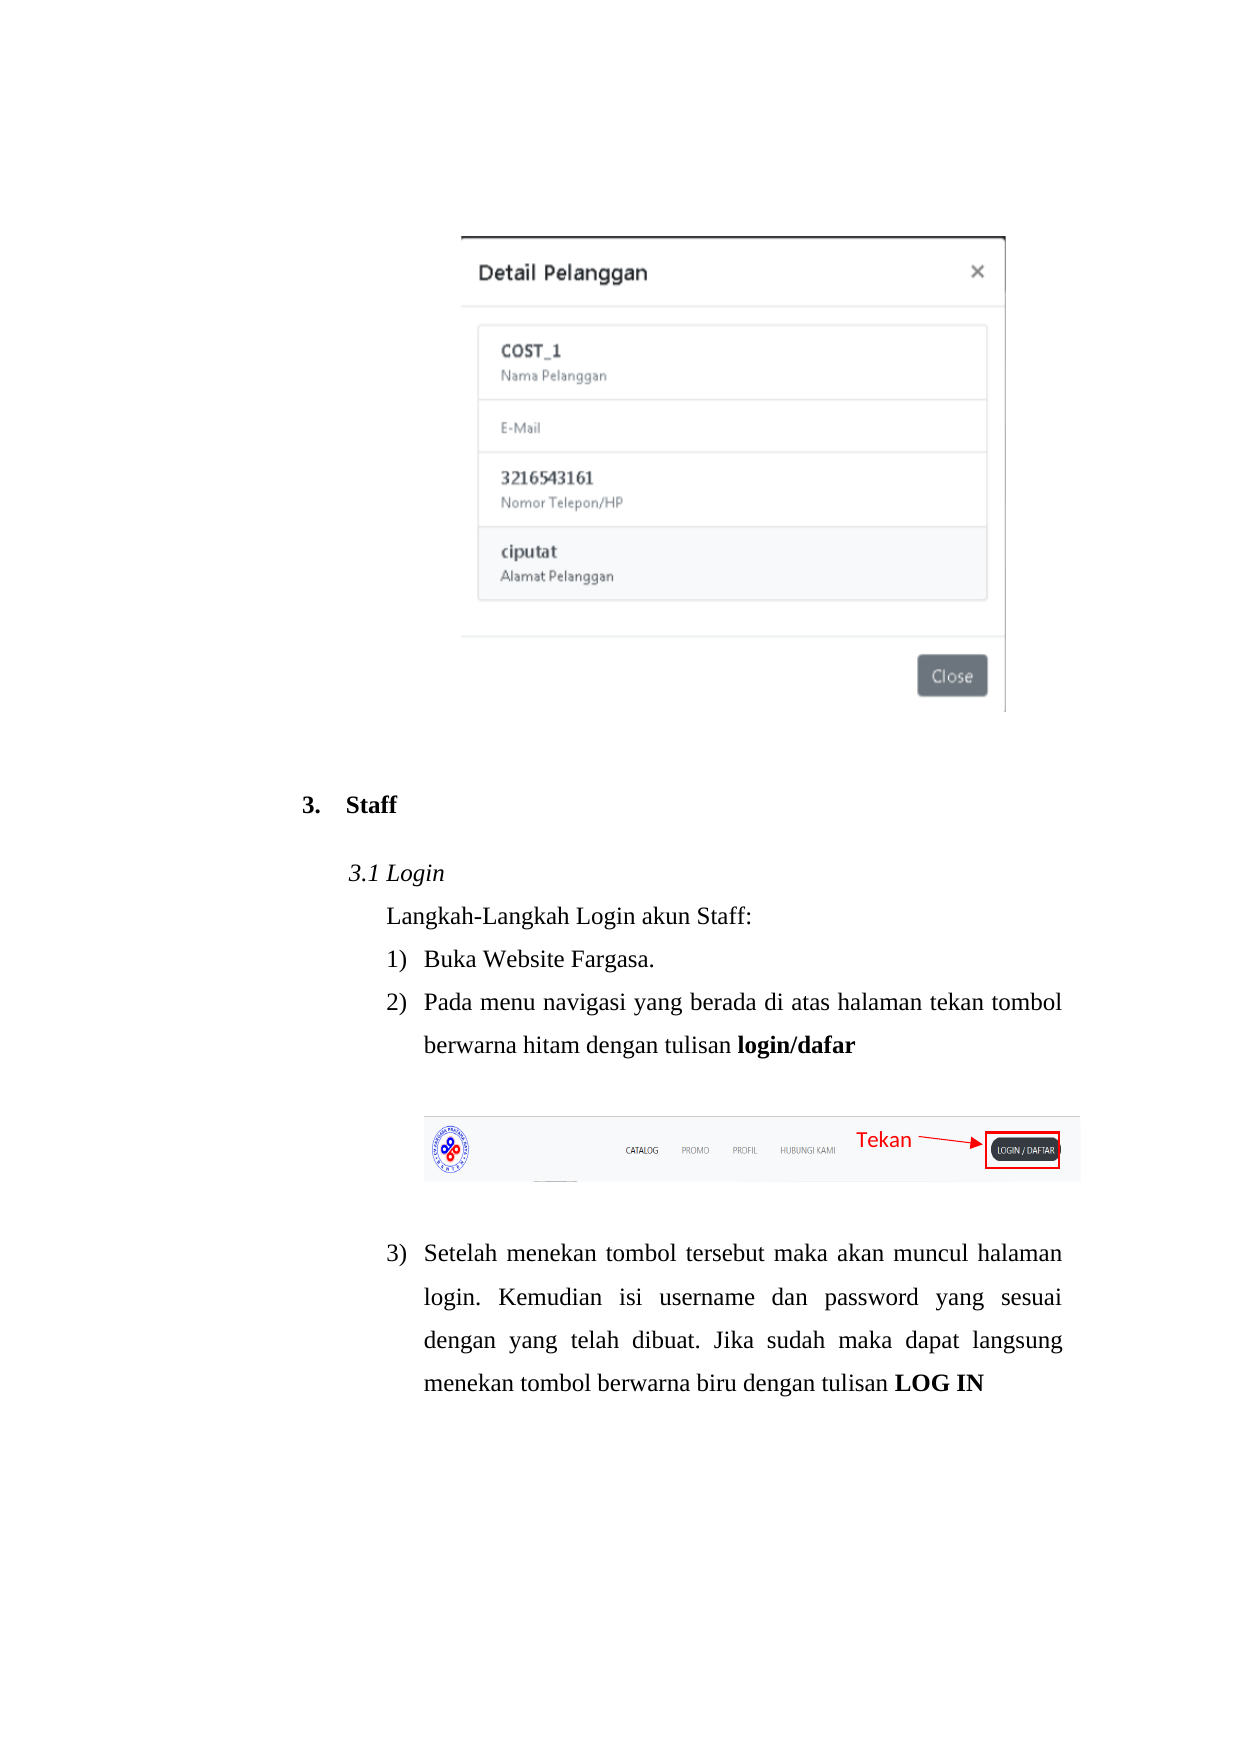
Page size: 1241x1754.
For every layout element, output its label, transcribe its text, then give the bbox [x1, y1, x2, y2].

subtitle Staff [302, 790, 1063, 818]
list Buka Website Fargasa. [386, 944, 1063, 973]
list 3.1 Login [349, 858, 1063, 887]
picture [461, 236, 1006, 712]
list Pada menu navigasi yang berada di atas halaman tekan tombol berwarna hitam dengan tulisan login/dafar [386, 987, 1063, 1059]
picture [423, 1116, 1080, 1182]
list Setelah menekan tombol tersebut maka akan muncul halaman login. Kemudian isi username dan password yang sesuai dengan yang telah dibuat. Jika sudah maka dapat langsung menekan tombol berwarna biru dengan tulisan LOG IN [386, 1238, 1063, 1397]
text Langkah-Langkah Login akun Staff: [236, 901, 1063, 930]
